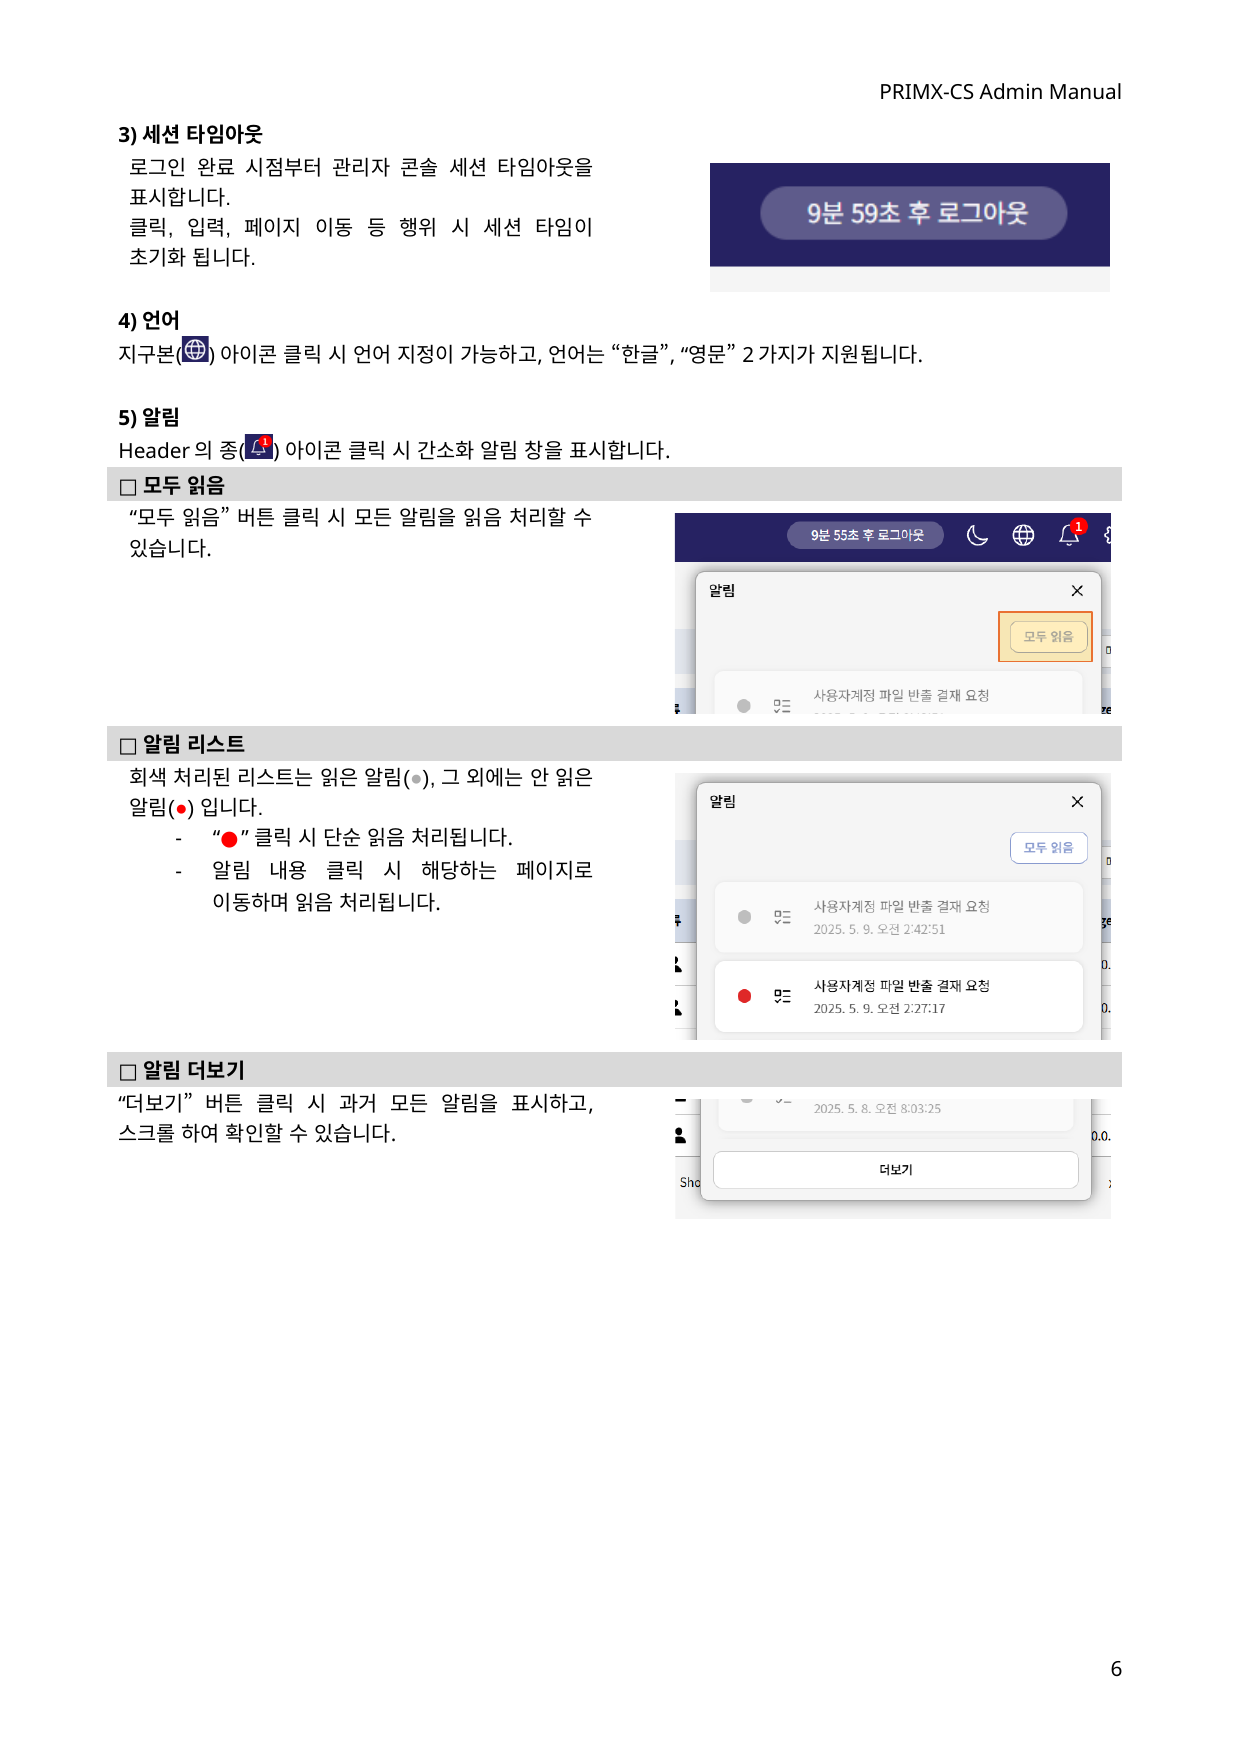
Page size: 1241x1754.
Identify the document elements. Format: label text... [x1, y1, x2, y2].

table_cell “모두 읽음” 버튼 클릭 시 모든 알림을 읽음 처리할 수 있습니다. [118, 501, 605, 726]
text 3) 세션 타임아웃 [118, 118, 1122, 148]
table_header [605, 151, 1121, 304]
table_cell “더보기” 버튼 클릭 시 과거 모든 알림을 표시하고, 스크롤 하여 확인할 수 있습니다. [107, 1087, 605, 1231]
table_cell [605, 1087, 1122, 1231]
picture [675, 1099, 1111, 1219]
picture [675, 773, 1111, 1040]
table_cell □ 알림 더보기 [107, 1052, 1122, 1087]
table_cell 회색 처리된 리스트는 읽은 알림(●), 그 외에는 안 읽은 알림(●) 입니다. “●” 클릭 시 단순 읽음 처리됩니다. 알림 내용 클릭 시 해당하는 페이지로 이동하며 읽음 처리됩니다. [118, 761, 605, 1052]
picture [244, 434, 273, 459]
table_cell [605, 761, 1122, 1052]
table_cell [605, 501, 1122, 726]
text 4) 언어 [118, 304, 1122, 334]
picture [674, 513, 1111, 714]
text 5) 알림 [118, 401, 1122, 432]
table_header □ 모두 읽음 [107, 467, 1122, 501]
table_cell □ 알림 리스트 [107, 726, 1122, 761]
picture [181, 336, 209, 362]
text Header의 종() 아이콘 클릭 시 간소화 알림 창을 표시합니다. [118, 434, 1122, 464]
picture [710, 163, 1110, 292]
text 지구본() 아이콘 클릭 시 언어 지정이 가능하고, 언어는 “한글”, “영문” 2가지가 지원됩니다. [118, 337, 1122, 368]
table_header 로그인 완료 시점부터 관리자 콘솔 세션 타임아웃을 표시합니다. 클릭, 입력, 페이지 이동 등 행위 시 세션 타임이 초기화 됩니다. [118, 151, 605, 304]
